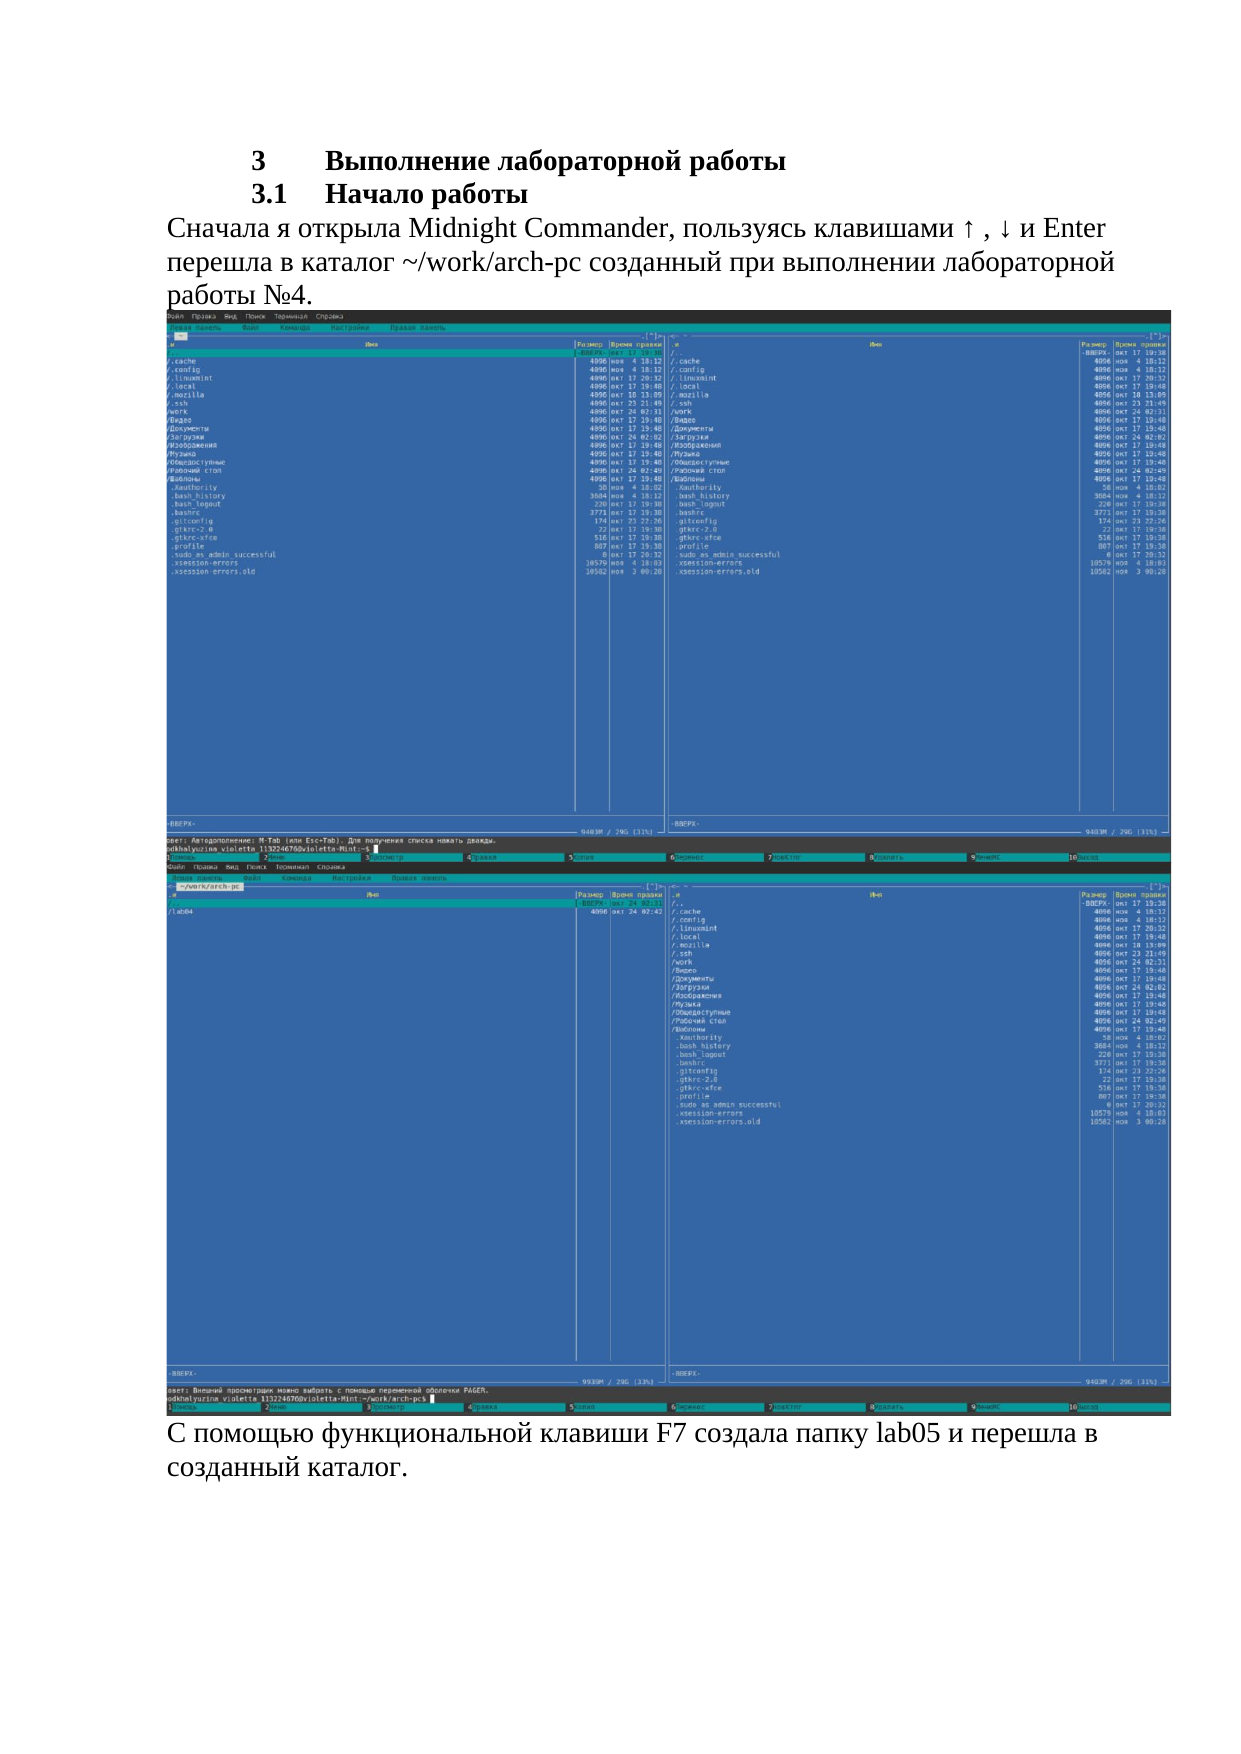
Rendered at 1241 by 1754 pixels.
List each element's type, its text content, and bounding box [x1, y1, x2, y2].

picture [166, 310, 1172, 1416]
subtitle Выполнение лабораторной работы [251, 143, 1169, 177]
text Сначала я открыла Midnight Commander, пользуясь клавишами ↑ , ↓ и Enter перешла в каталог ~/work/arch-pc созданный при выполнении лабораторной работы №4. [167, 210, 1169, 310]
subtitle 3.1 Начало работы [251, 177, 1169, 210]
text С помощью функциональной клавиши F7 создала папку lab05 и перешла в созданный каталог. [167, 1416, 1169, 1483]
